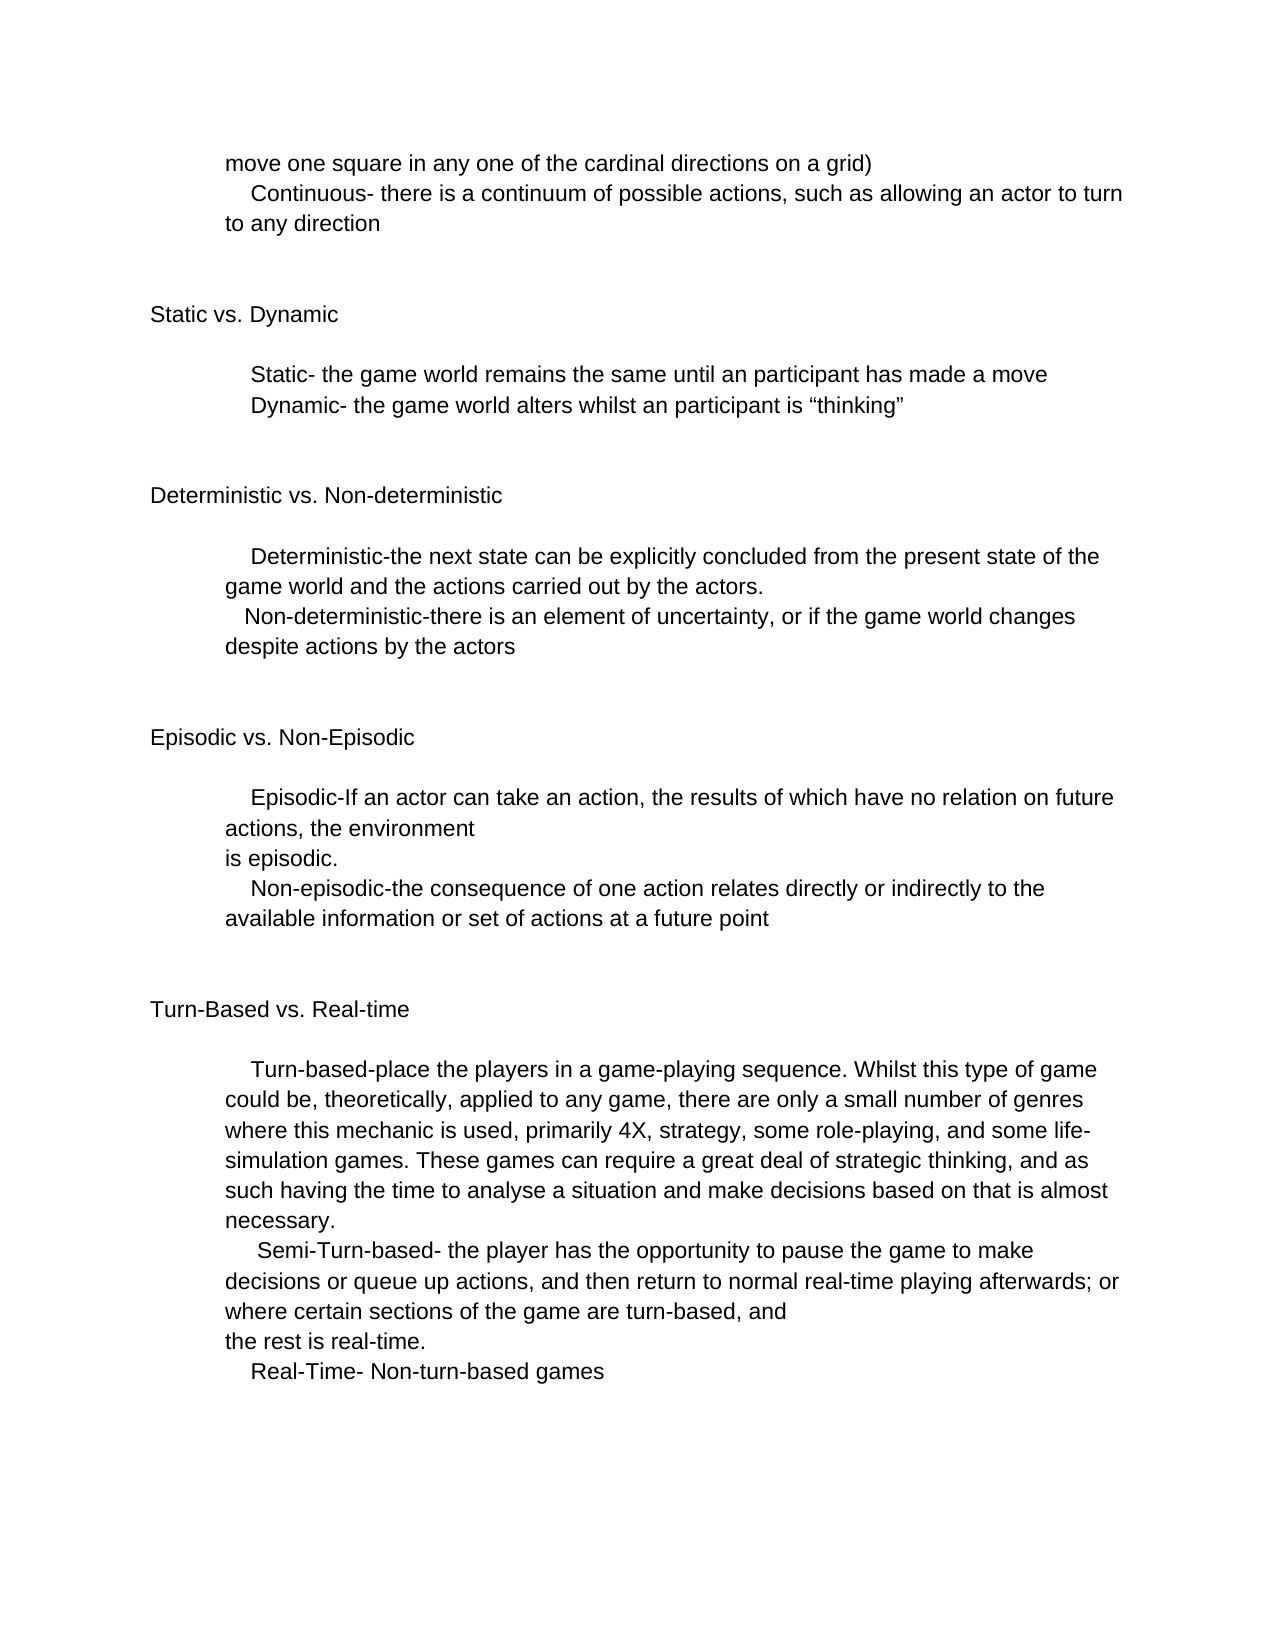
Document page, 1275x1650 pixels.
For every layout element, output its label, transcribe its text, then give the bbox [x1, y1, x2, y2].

text Static vs. Dynamic [150, 271, 1125, 358]
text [225, 150, 1125, 267]
text Turn-Based vs. Real-time [150, 996, 1125, 1022]
text Deterministic vs. Non-deterministic [150, 482, 1125, 539]
text Episodic-If an actor can take an action, the results of which have no relation on future actions, the environment is episodic. Non-episodic-the consequence of one action relates directly or indirectly to the available information or set of actions at a future point [225, 784, 1125, 992]
text Turn-based-place the players in a game-playing sequence. Whilst this type of game could be, theoretically, applied to any game, there are only a small number of genres where this mechanic is used, primarily 4X, strategy, some role-playing, and some life-simulation games. These games can require a great deal of strategic thinking, and as such having the time to analyse a situation and make decisions based on that is almost necessary. Semi-Turn-based- the player has the opportunity to pause the game to make decisions or queue up actions, and then return to normal real-time playing afterwards; or where certain sections of the game are turn-based, and the rest is real-time. Real-Time- Non-turn-based games [225, 1026, 1125, 1415]
text Episodic vs. Non-Episodic [150, 724, 1125, 781]
text Static- the game world remains the same until an participant has made a move Dynamic- the game world alters whilst an participant is “thinking” [225, 361, 1125, 478]
text Deterministic-the next state can be explicitly concluded from the present state of the game world and the actions carried out by the actors. Non-deterministic-there is an element of uncertainty, or if the game world changes despite actions by the actors [225, 543, 1125, 720]
